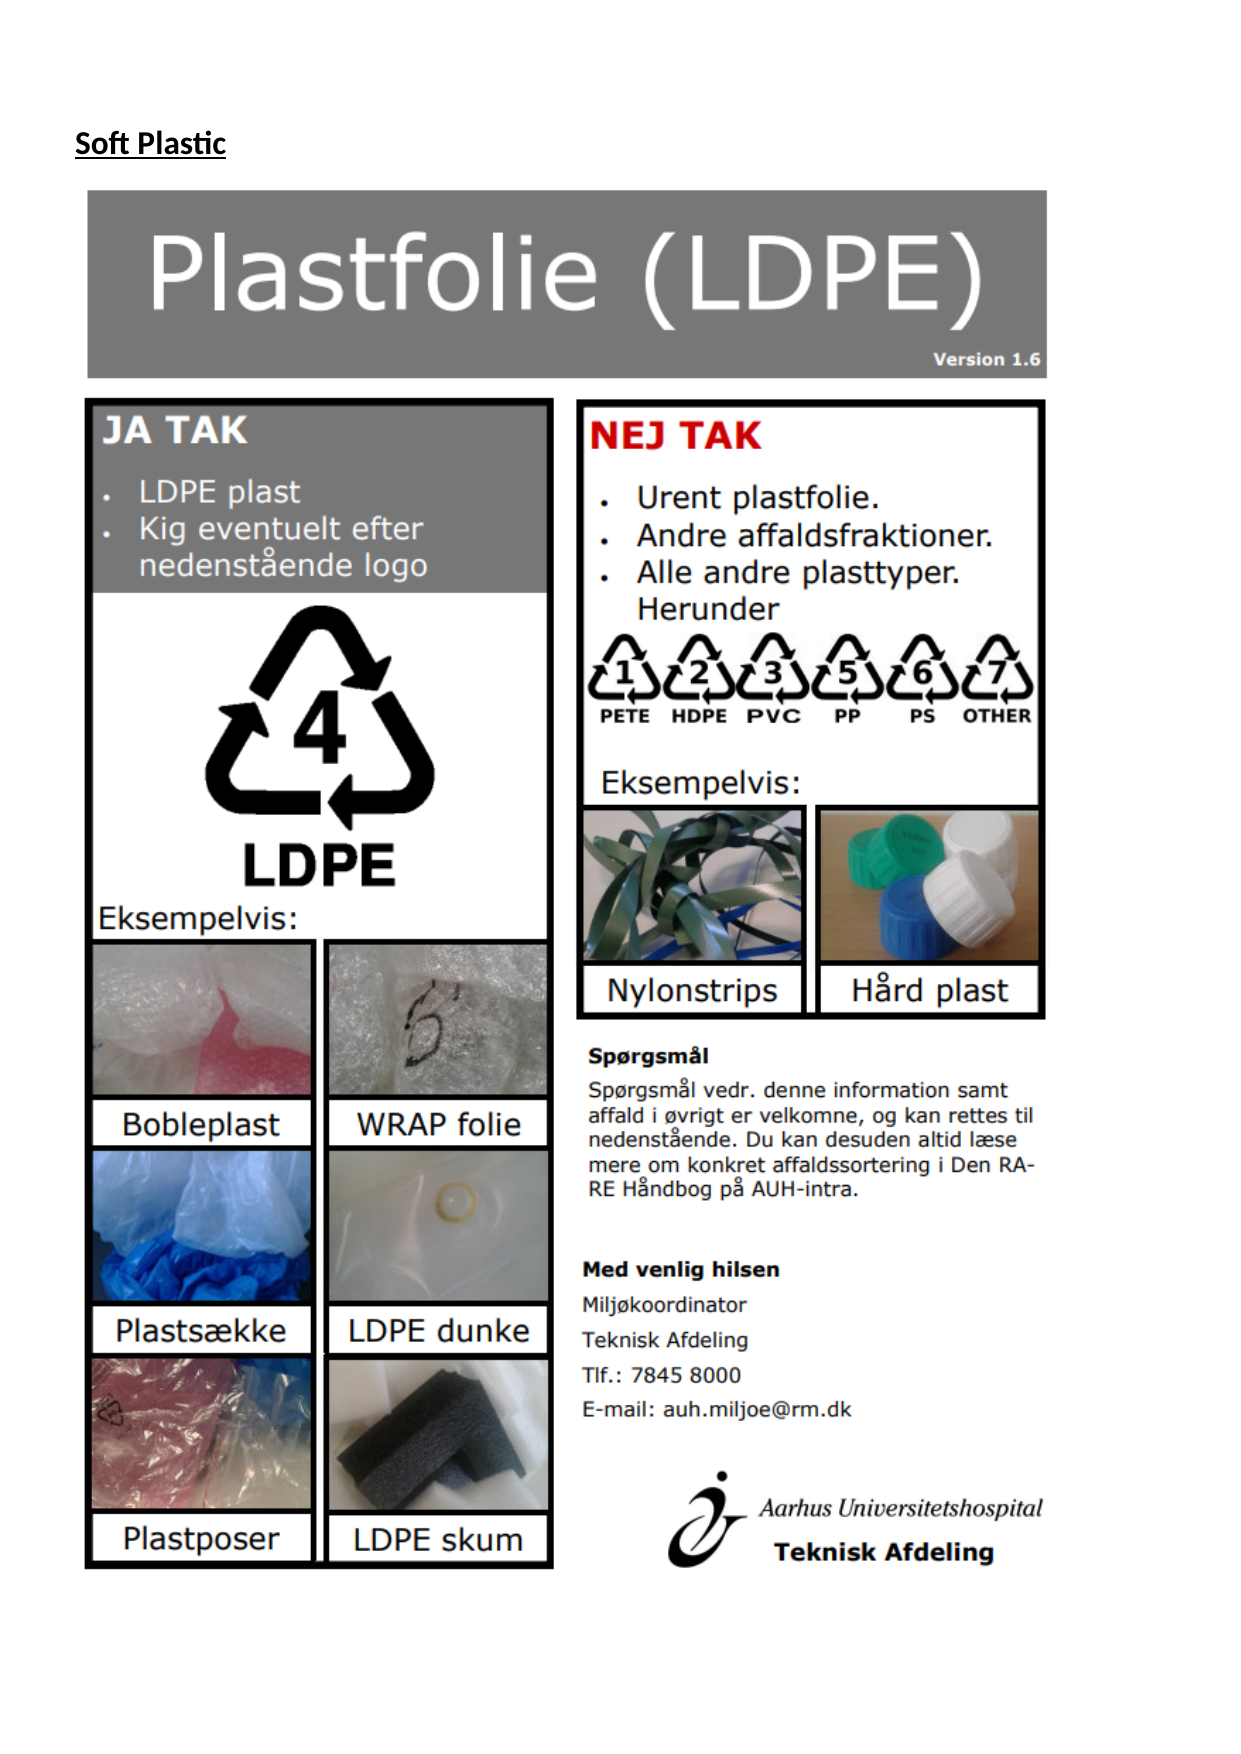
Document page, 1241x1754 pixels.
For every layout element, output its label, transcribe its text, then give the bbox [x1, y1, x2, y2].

text Soft Plastic [75, 122, 1165, 163]
picture [75, 182, 1057, 1582]
